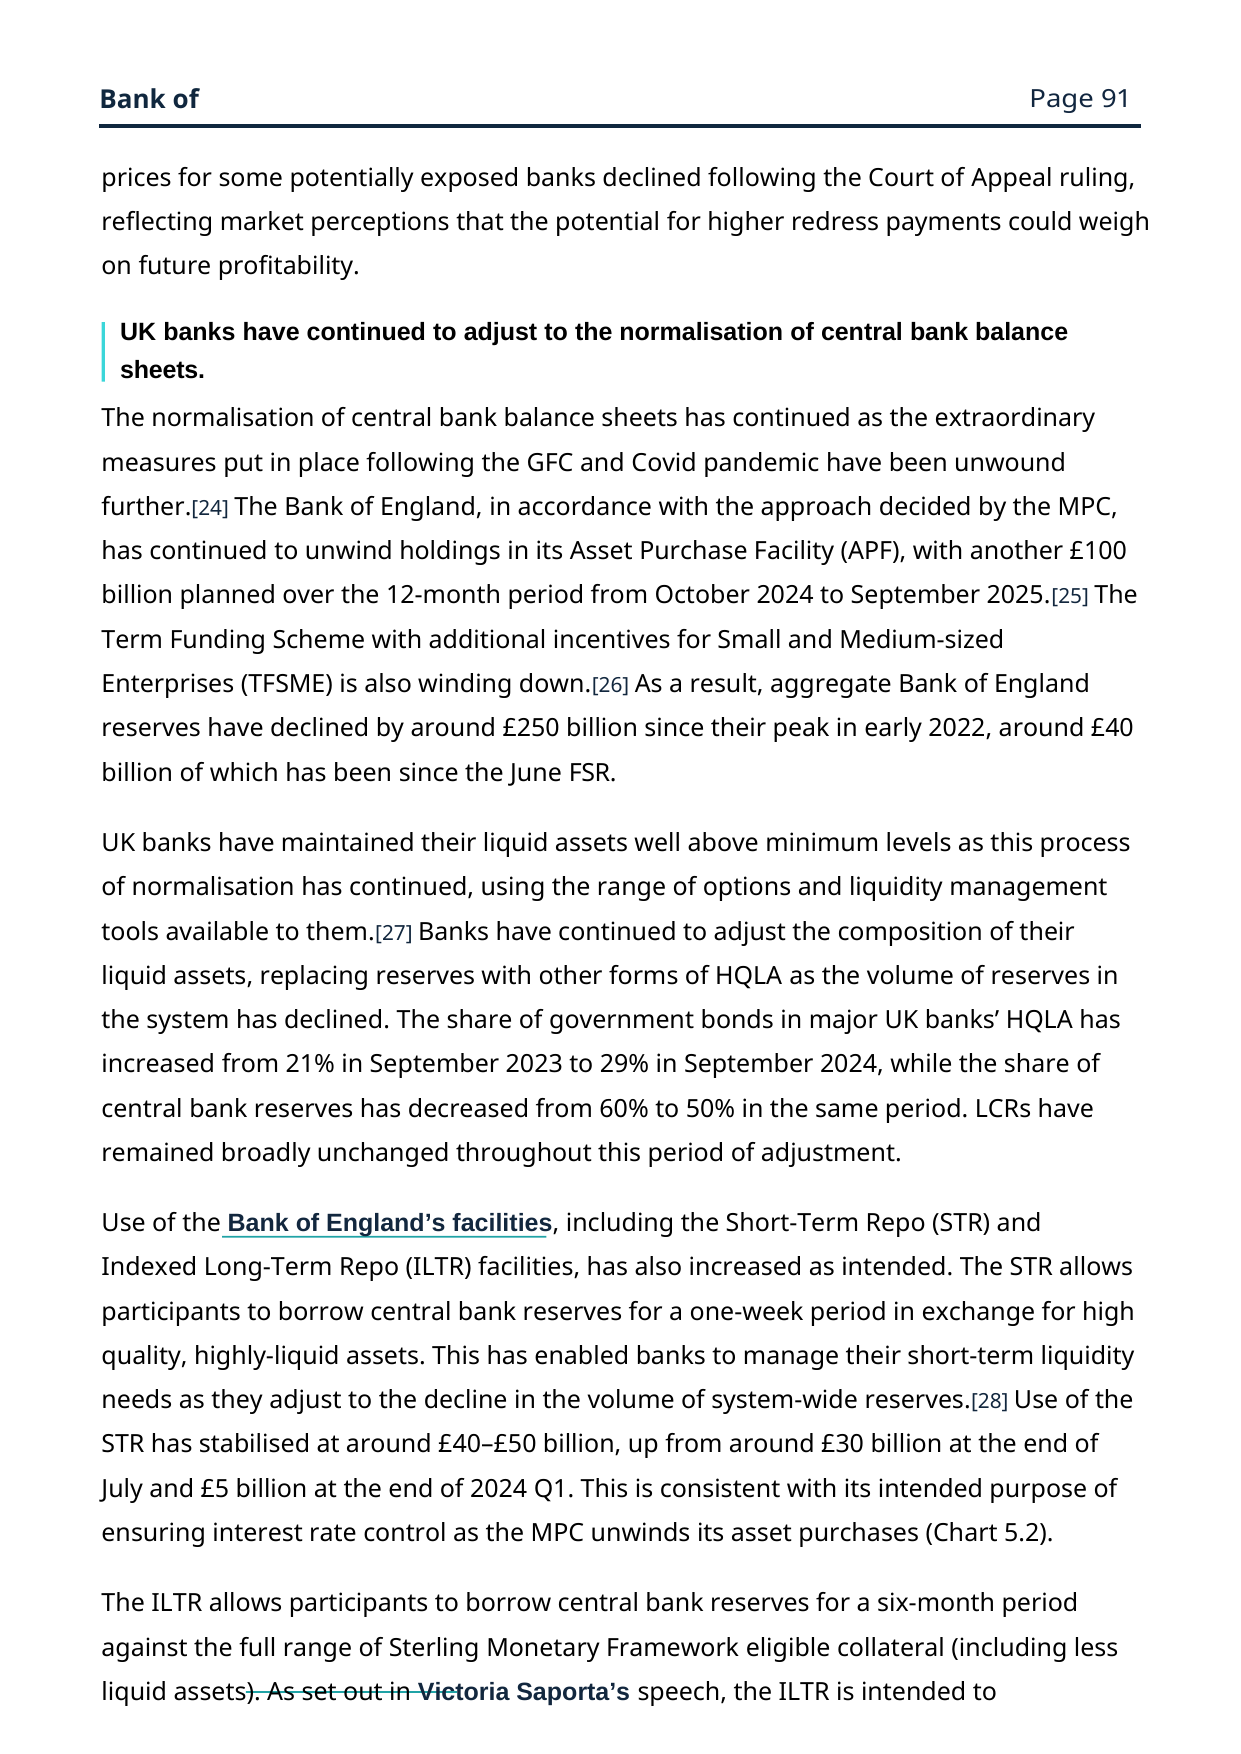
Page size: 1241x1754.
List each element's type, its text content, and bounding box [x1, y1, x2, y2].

subtitle UK banks have continued to adjust to the normalisation of central bank balance sheets. [120, 317, 1138, 383]
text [101, 1585, 1138, 1707]
text prices for some potentially exposed banks declined following the Court of Appeal ruling, reflecting market perceptions that the potential for higher redress payments could weigh on future profitability. [101, 159, 1152, 282]
text UK banks have maintained their liquid assets well above minimum levels as this process of normalisation has continued, using the range of options and liquidity management tools available to them.[27] Banks have continued to adjust the composition of their liquid assets, replacing reserves with other forms of HQLA as the volume of reserves in the system has declined. The share of government bonds in major UK banks’ HQLA has increased from 21% in September 2023 to 29% in September 2024, while the share of central bank reserves has decreased from 60% to 50% in the same period. LCRs have remained broadly unchanged throughout this period of adjustment. [101, 824, 1139, 1168]
text The normalisation of central bank balance sheets has continued as the extraordinary measures put in place following the GFC and Covid pandemic have been unwound further.[24] The Bank of England, in accordance with the approach decided by the MPC, has continued to unwind holdings in its Asset Purchase Facility (APF), with another £100 billion planned over the 12-month period from October 2024 to September 2025.[25] The Term Funding Scheme with additional incentives for Small and Medium-sized Enterprises (TFSME) is also winding down.[26] As a result, aggregate Bank of England reserves have declined by around £250 billion since their peak in early 2022, around £40 billion of which has been since the June FSR. [101, 400, 1139, 788]
text Use of the Bank of England’s facilities, including the Short-Term Repo (STR) and Indexed Long-Term Repo (ILTR) facilities, has also increased as intended. The STR allows participants to borrow central bank reserves for a one-week period in exchange for high quality, highly-liquid assets. This has enabled banks to manage their short-term liquidity needs as they adjust to the decline in the volume of system-wide reserves.[28] Use of the STR has stabilised at around £40–£50 billion, up from around £30 billion at the end of July and £5 billion at the end of 2024 Q1. This is consistent with its intended purpose of ensuring interest rate control as the MPC unwinds its asset purchases (Chart 5.2). [101, 1205, 1139, 1549]
